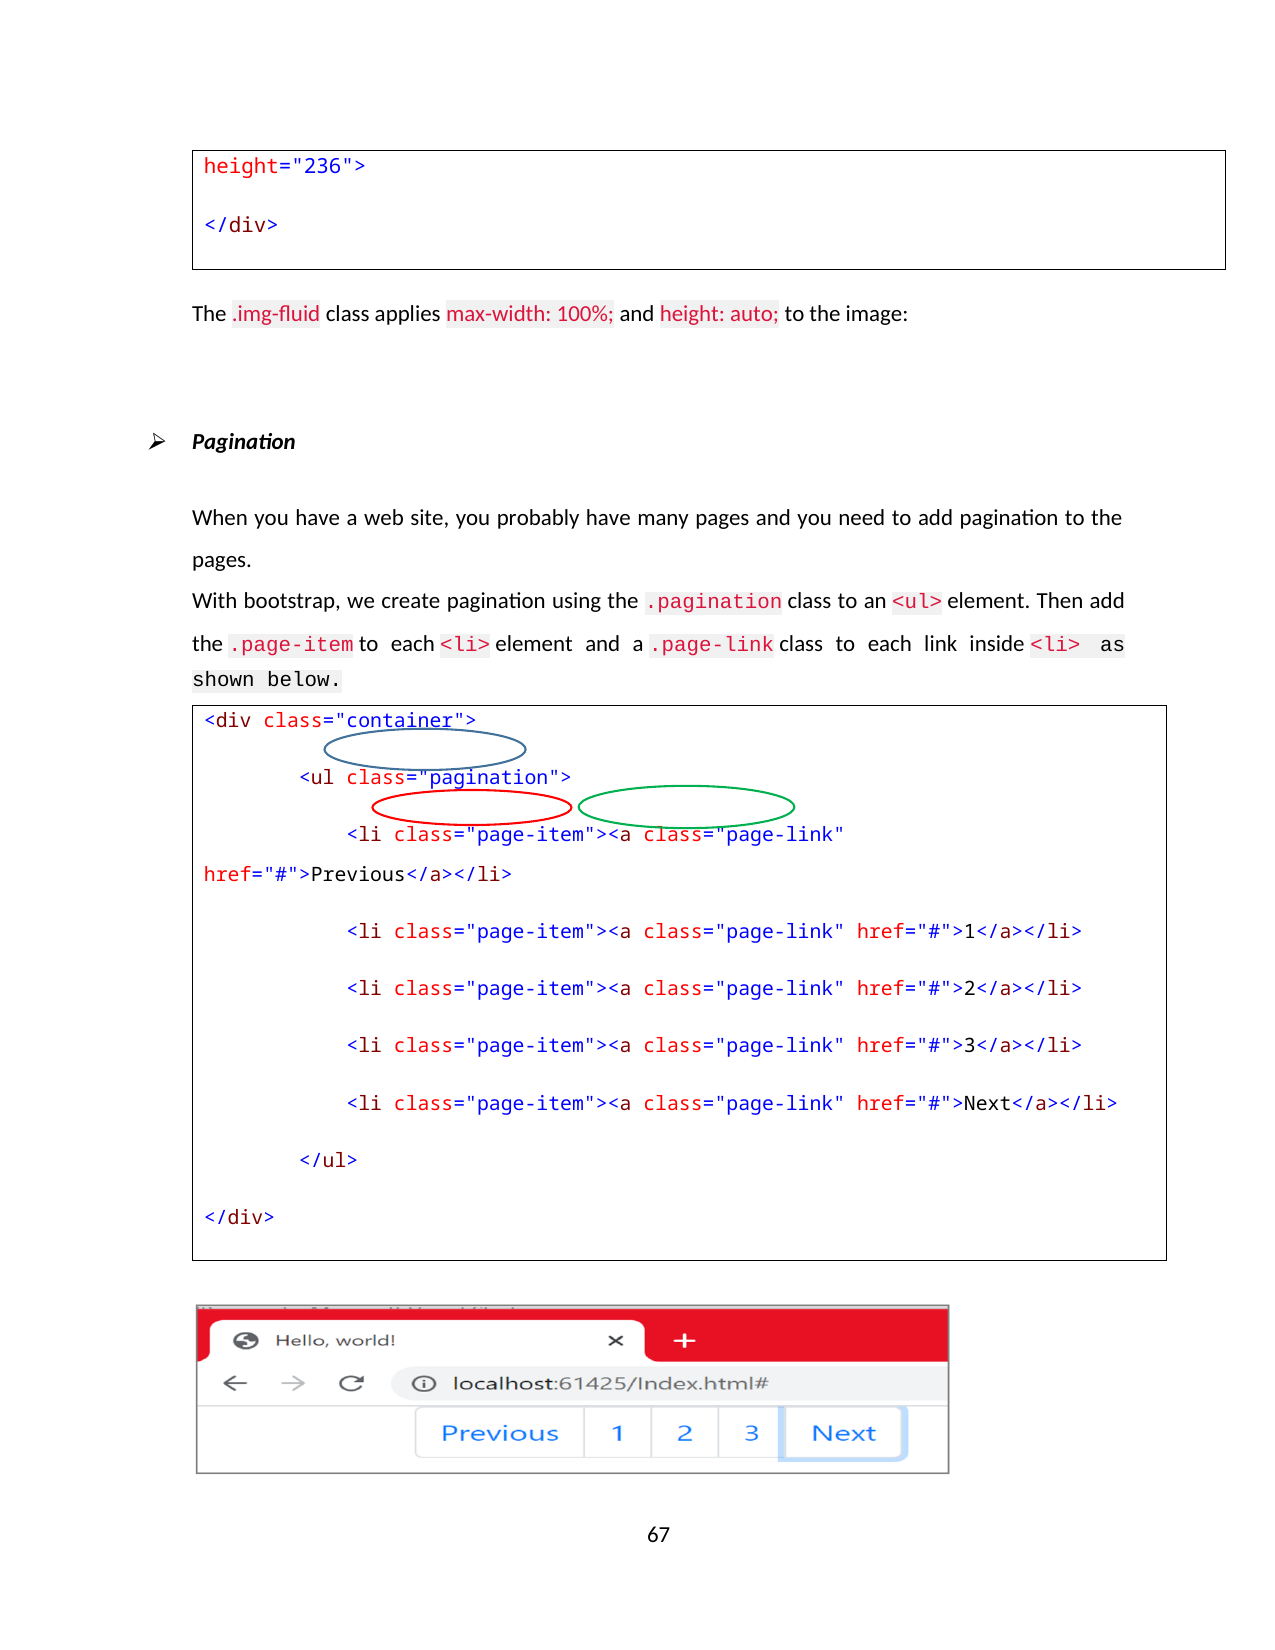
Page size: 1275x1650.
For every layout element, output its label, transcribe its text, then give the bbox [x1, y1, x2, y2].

picture [191, 1302, 952, 1477]
text When you have a web site, you probably have many pages and you need to add pagination to the pages. [192, 503, 1125, 573]
list Pagination [147, 416, 1125, 463]
text With bootstrap, we create pagination using the .pagination class to an <ul> element. Then add the .page-item to each <li> element and a .page-link class to each link inside <li> as shown below. [192, 587, 1125, 640]
table_header <div class="container"> <ul class="pagination"> <li class="page-item"><a class="page-link" href="#">Previous</a></li> <li class="page-item"><a class="page-link" href="#">1</a></li> <li class="page-item"><a class="page-link" href="#">2</a></li> <li class="page-item"><a class="page-link" href="#">3</a></li> <li class="page-item"><a class="page-link" href="#">Next</a></li> </ul> </div> [193, 706, 1166, 1260]
text The .img-fluid class applies max-width: 100%; and height: auto; to the image: [192, 299, 1125, 328]
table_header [193, 151, 1225, 268]
text With bootstrap, we create pagination using the .pagination class to an <ul> element. Then add the .page-item to each <li> element and a .page-link class to each link inside <li> as shown below. [192, 642, 1125, 693]
